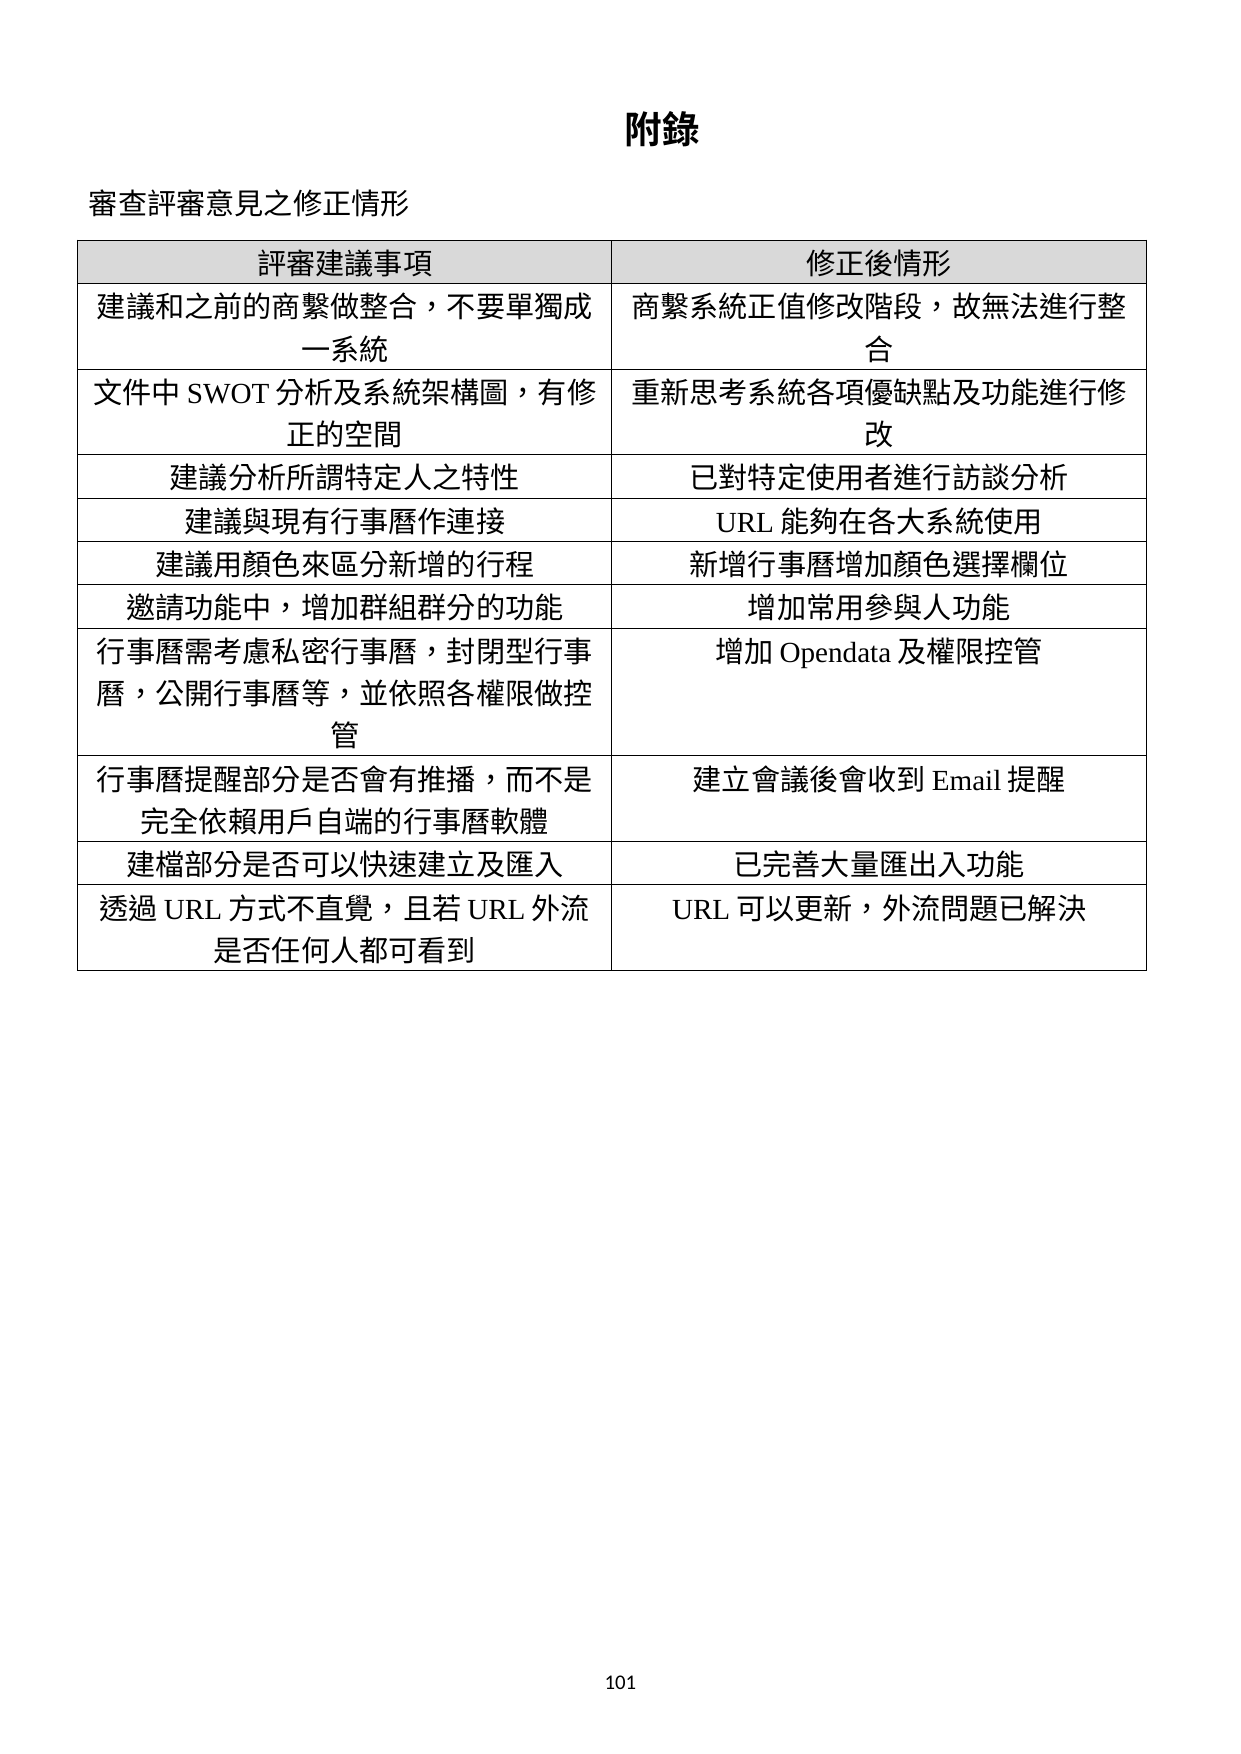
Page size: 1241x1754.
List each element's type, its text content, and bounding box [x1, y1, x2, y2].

table_cell 行事曆需考慮私密行事曆，封閉型行事曆，公開行事曆等，並依照各權限做控管 [78, 629, 611, 755]
table_cell 增加常用參與人功能 [612, 585, 1146, 627]
table_cell 透過URL方式不直覺，且若URL外流是否任何人都可看到 [78, 885, 611, 970]
text 附錄 [89, 89, 1152, 164]
table_cell 建立會議後會收到Email提醒 [612, 756, 1146, 841]
text 審查評審意見之修正情形 [89, 164, 1152, 239]
table_header 修正後情形 [612, 241, 1146, 283]
table_header 評審建議事項 [78, 241, 611, 283]
table_cell 建議與現有行事曆作連接 [78, 499, 611, 541]
table_cell 重新思考系統各項優缺點及功能進行修改 [612, 370, 1146, 454]
table_cell URL能夠在各大系統使用 [612, 499, 1146, 541]
table_cell 建議分析所謂特定人之特性 [78, 455, 611, 497]
table_cell 建議用顏色來區分新增的行程 [78, 542, 611, 584]
table_cell 邀請功能中，增加群組群分的功能 [78, 585, 611, 627]
table_cell 建議和之前的商繫做整合，不要單獨成一系統 [78, 284, 611, 368]
table_cell 商繫系統正值修改階段，故無法進行整合 [612, 284, 1146, 368]
table_cell 行事曆提醒部分是否會有推播，而不是完全依賴用戶自端的行事曆軟體 [78, 756, 611, 841]
table_cell 已完善大量匯出入功能 [612, 842, 1146, 884]
table_cell 建檔部分是否可以快速建立及匯入 [78, 842, 611, 884]
table_cell URL可以更新，外流問題已解決 [612, 885, 1146, 970]
table_cell 新增行事曆增加顏色選擇欄位 [612, 542, 1146, 584]
table_cell 增加Opendata及權限控管 [612, 629, 1146, 755]
table_cell 文件中SWOT分析及系統架構圖，有修正的空間 [78, 370, 611, 454]
table_cell 已對特定使用者進行訪談分析 [612, 455, 1146, 497]
